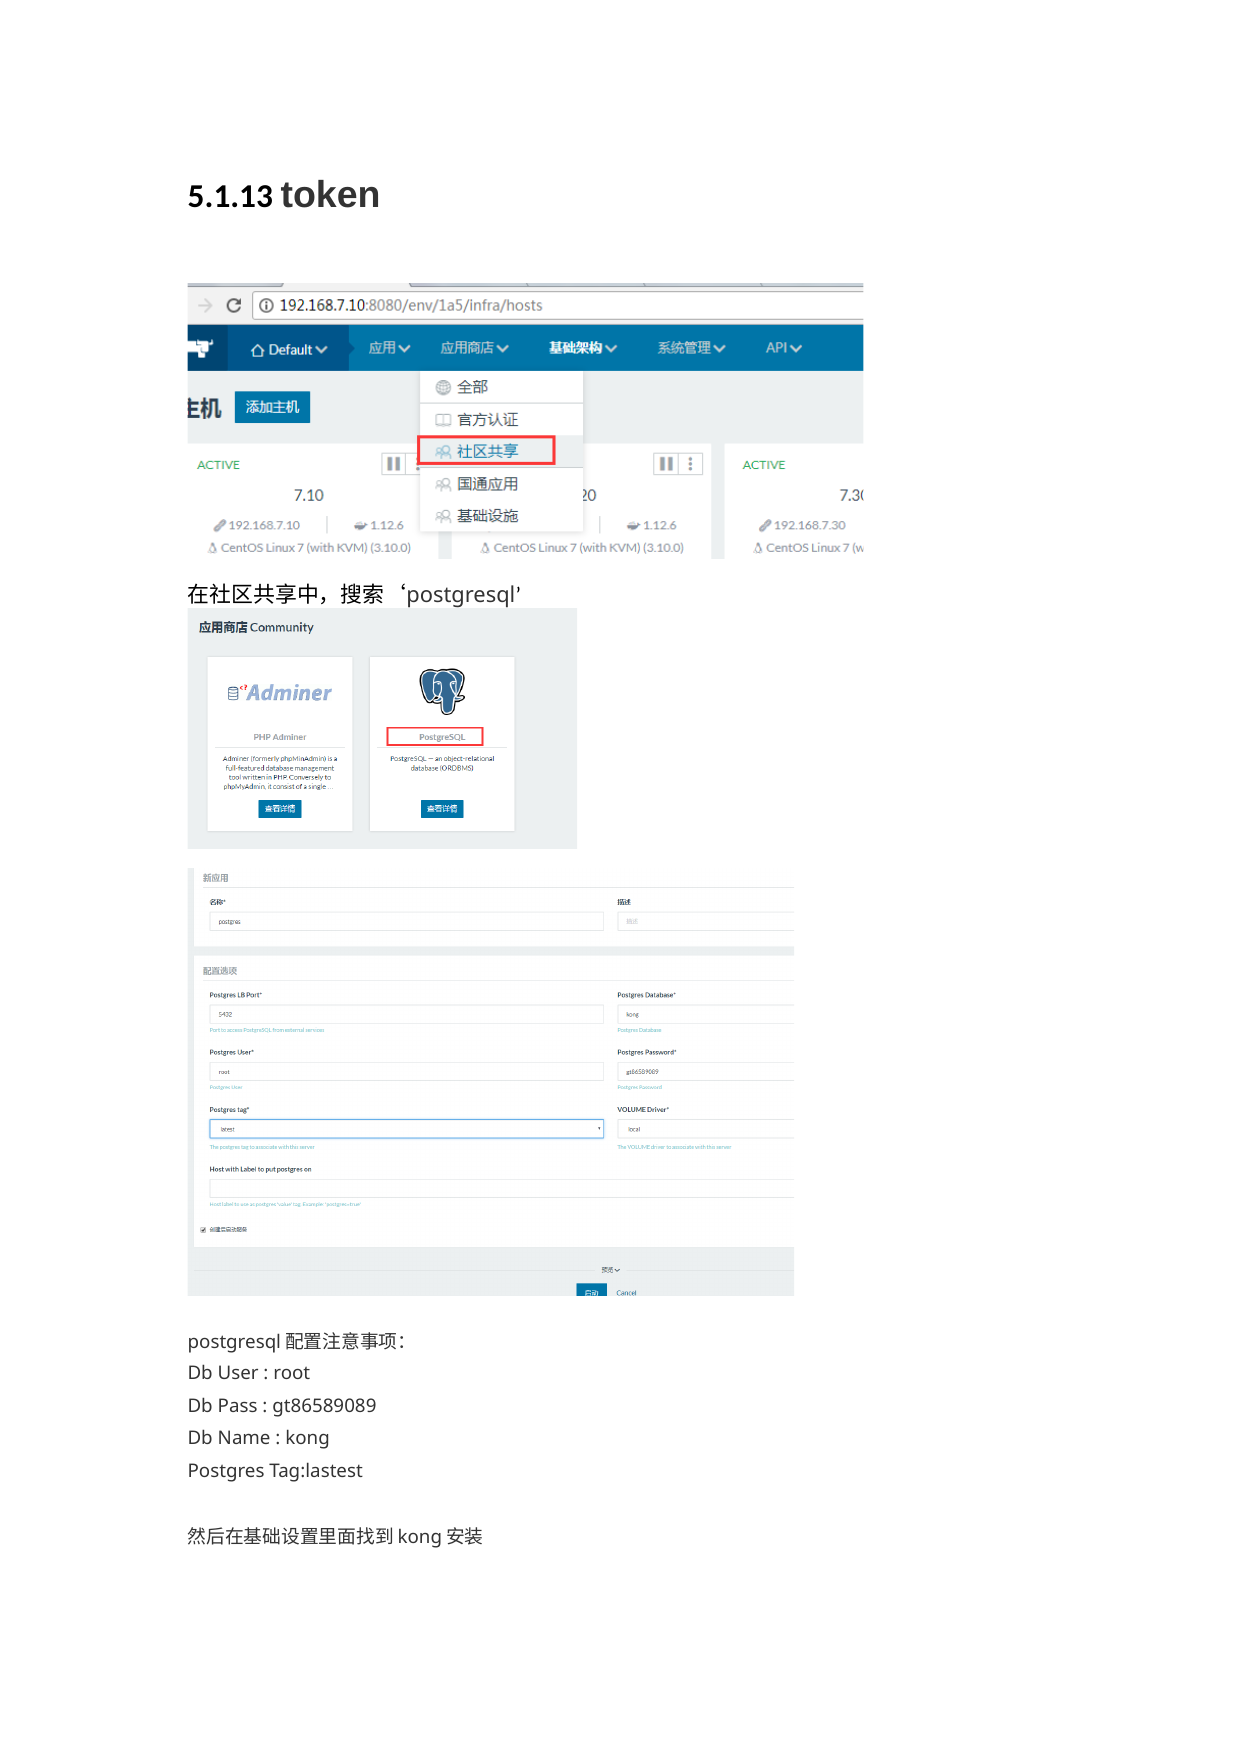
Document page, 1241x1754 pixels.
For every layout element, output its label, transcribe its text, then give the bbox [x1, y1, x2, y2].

picture [660, 342, 684, 353]
picture [685, 342, 696, 353]
text Postgres Tag:lastest [187, 1454, 1053, 1486]
picture [399, 346, 410, 352]
picture [606, 346, 617, 352]
text 然后在基础设置里面找到kong安装 [187, 1519, 1053, 1551]
picture [714, 346, 725, 352]
subtitle 5.1.13 token [187, 162, 1053, 227]
picture [550, 342, 577, 353]
picture [443, 344, 452, 353]
picture [578, 342, 602, 353]
picture [497, 346, 508, 352]
picture [187, 283, 864, 559]
picture [791, 346, 801, 351]
text postgresql配置注意事项： Db User : root Db Pass : gt86589089 Db Name : kong [187, 1324, 1053, 1454]
picture [187, 868, 795, 1296]
picture [768, 343, 774, 350]
picture [700, 342, 710, 353]
text 在社区共享中，搜索‘postgresql’ [187, 576, 1053, 609]
picture [469, 343, 486, 353]
picture [187, 608, 578, 849]
